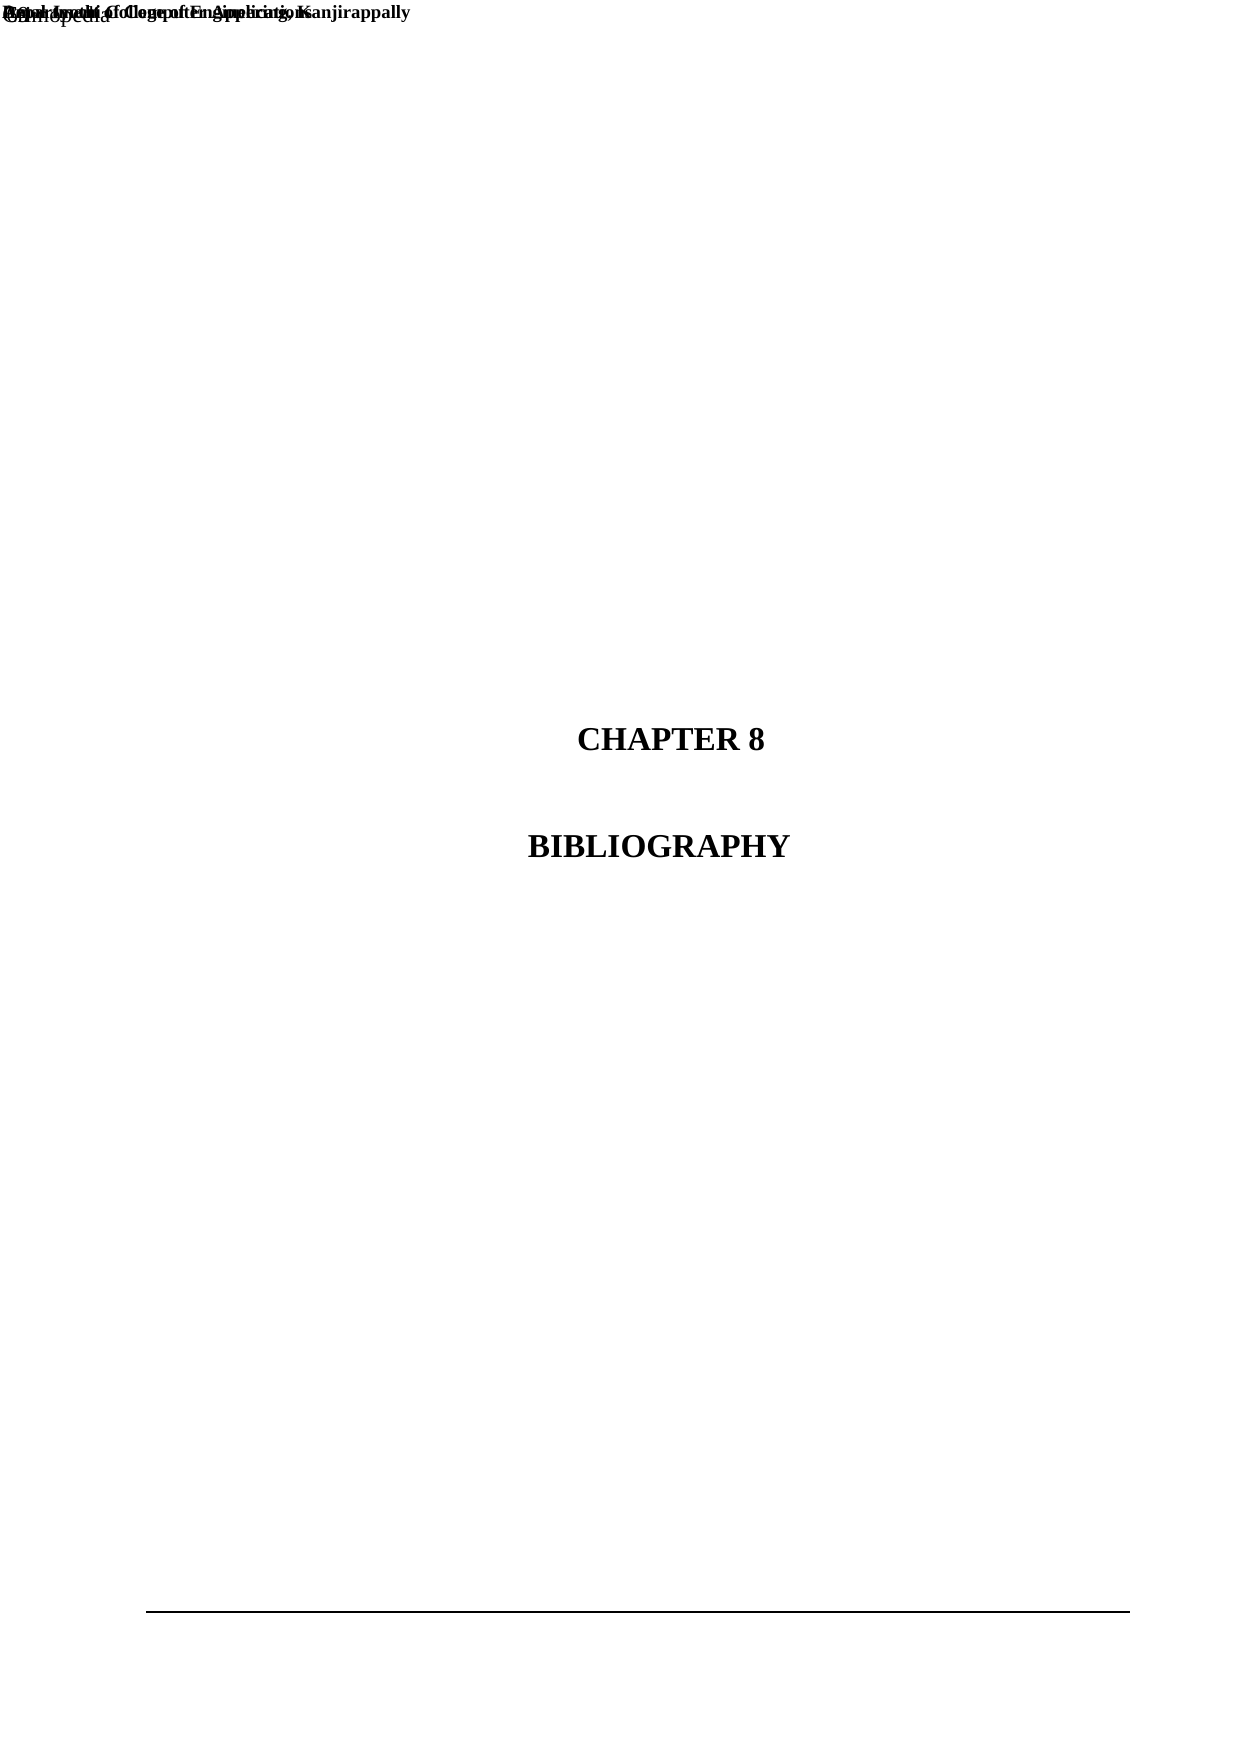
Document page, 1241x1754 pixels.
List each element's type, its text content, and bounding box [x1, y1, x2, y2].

subtitle CHAPTER 8 BIBLIOGRAPHY [527, 719, 791, 865]
